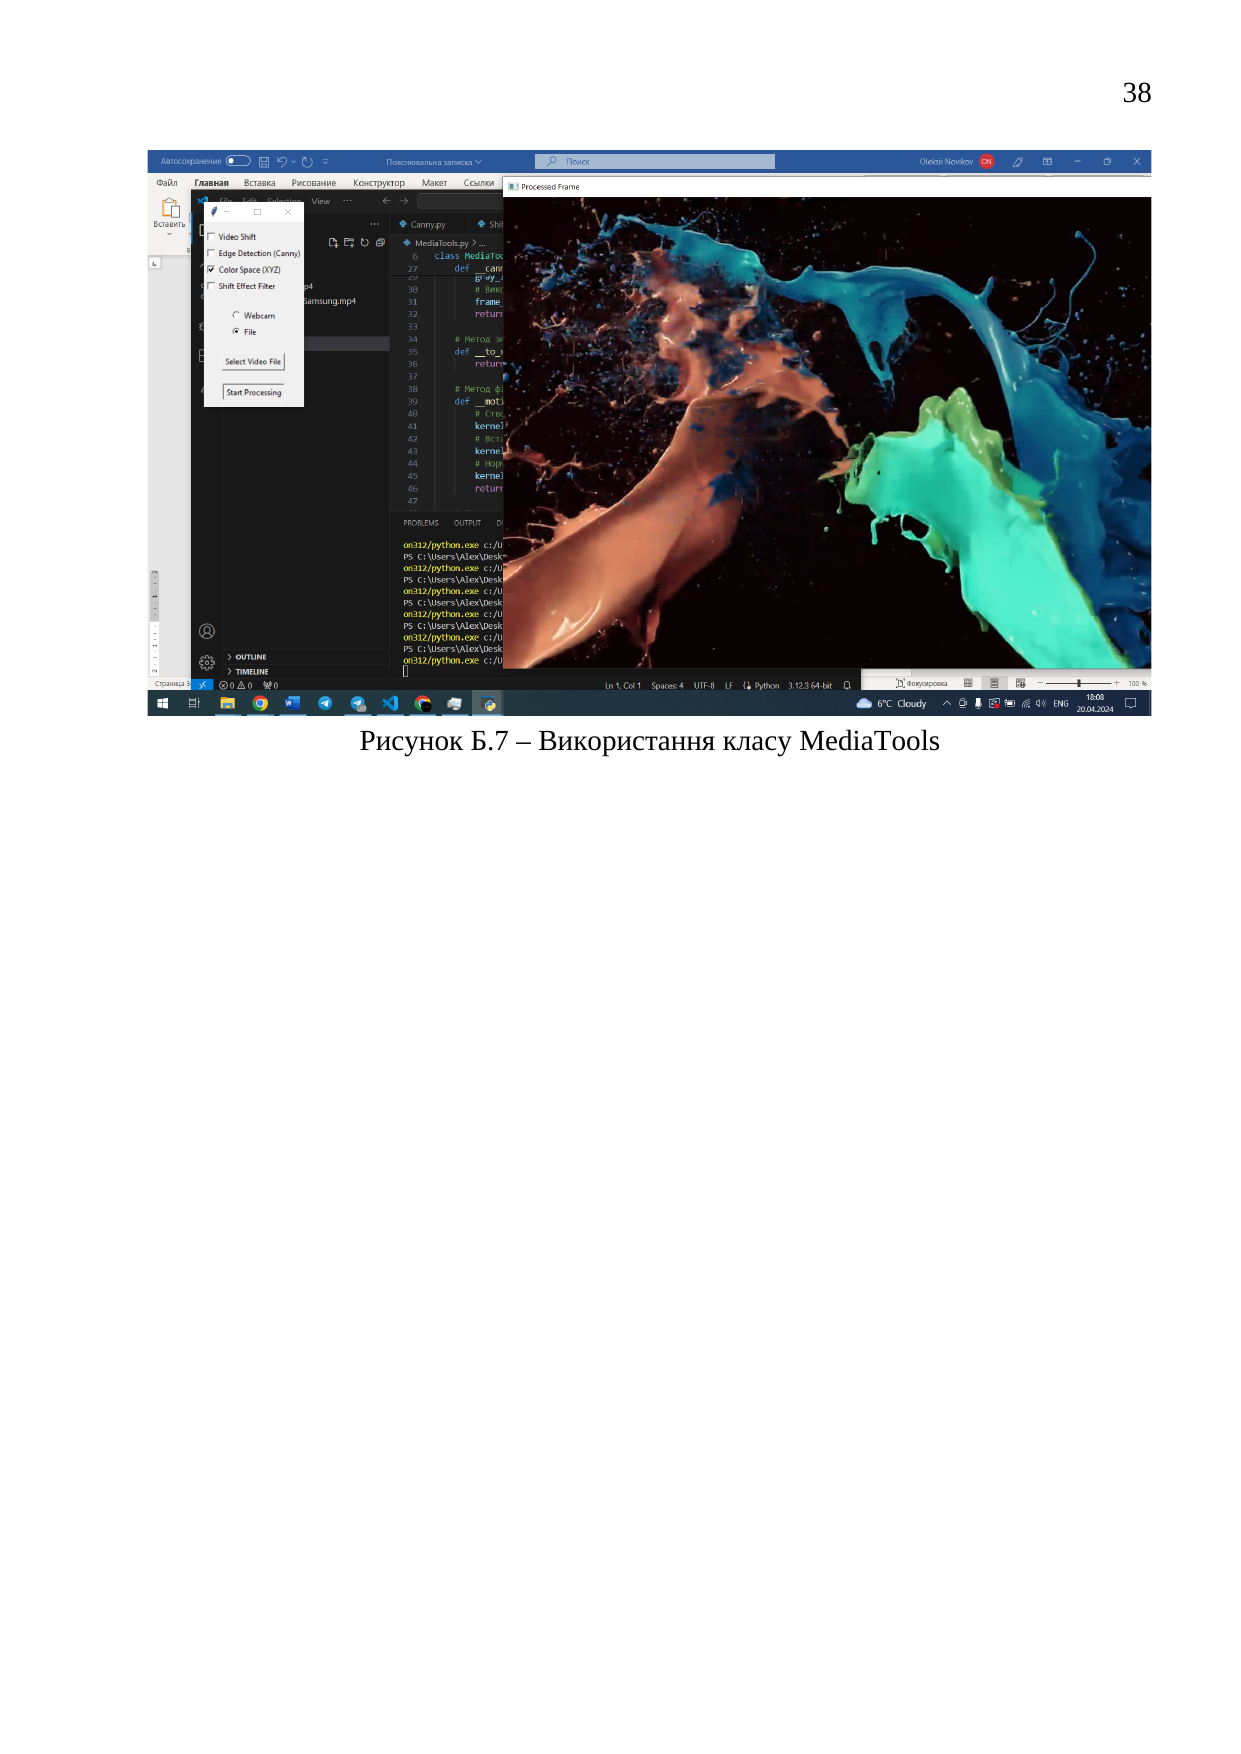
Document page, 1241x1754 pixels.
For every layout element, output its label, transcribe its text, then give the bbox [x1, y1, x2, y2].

text Рисунок Б.7 – Використання класу MediaTools [148, 723, 1152, 757]
picture [147, 150, 1152, 716]
